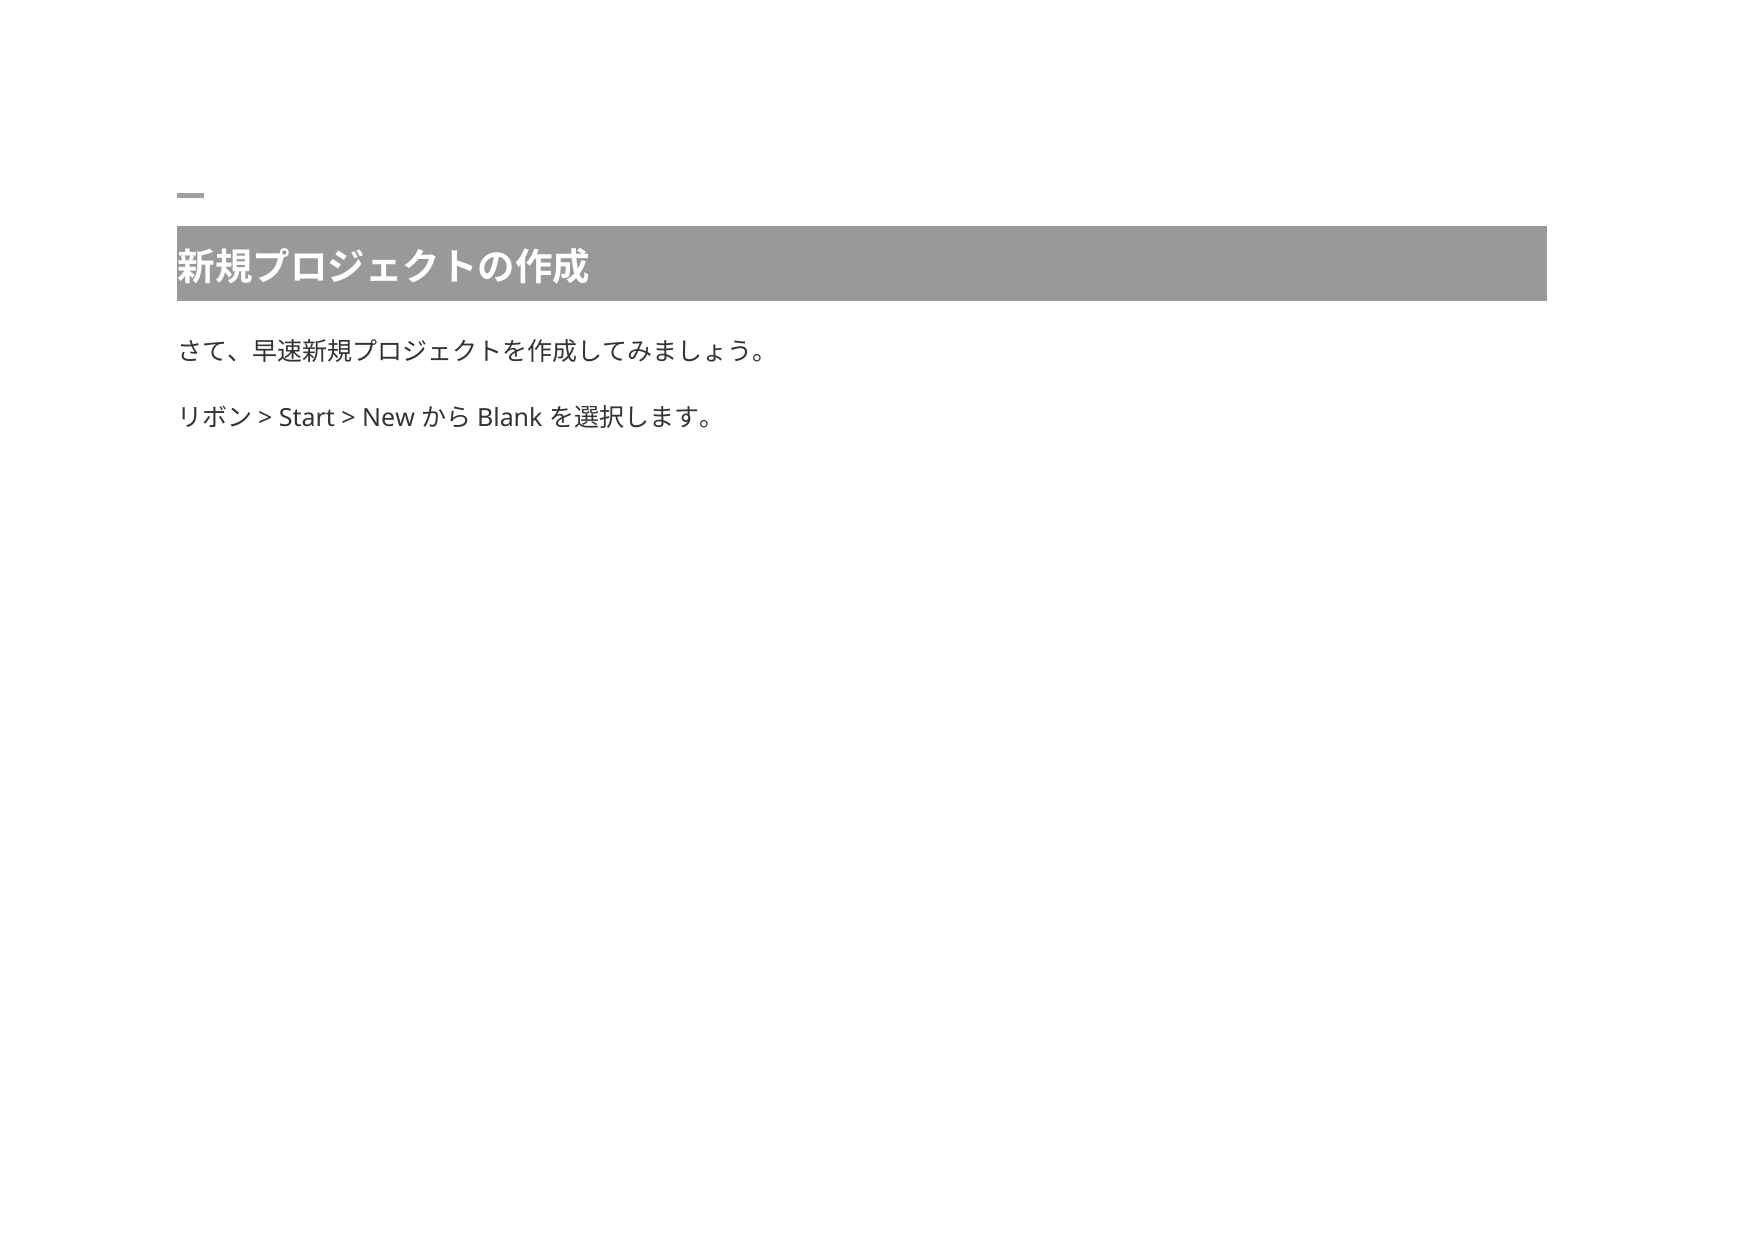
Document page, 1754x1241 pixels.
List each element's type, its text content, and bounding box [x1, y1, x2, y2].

text 新規プロジェクトの作成 [177, 226, 1547, 301]
text さて、早速新規プロジェクトを作成してみましょう。 [177, 331, 1547, 368]
text リボン > Start > New から Blank を選択します。 [177, 397, 1547, 435]
